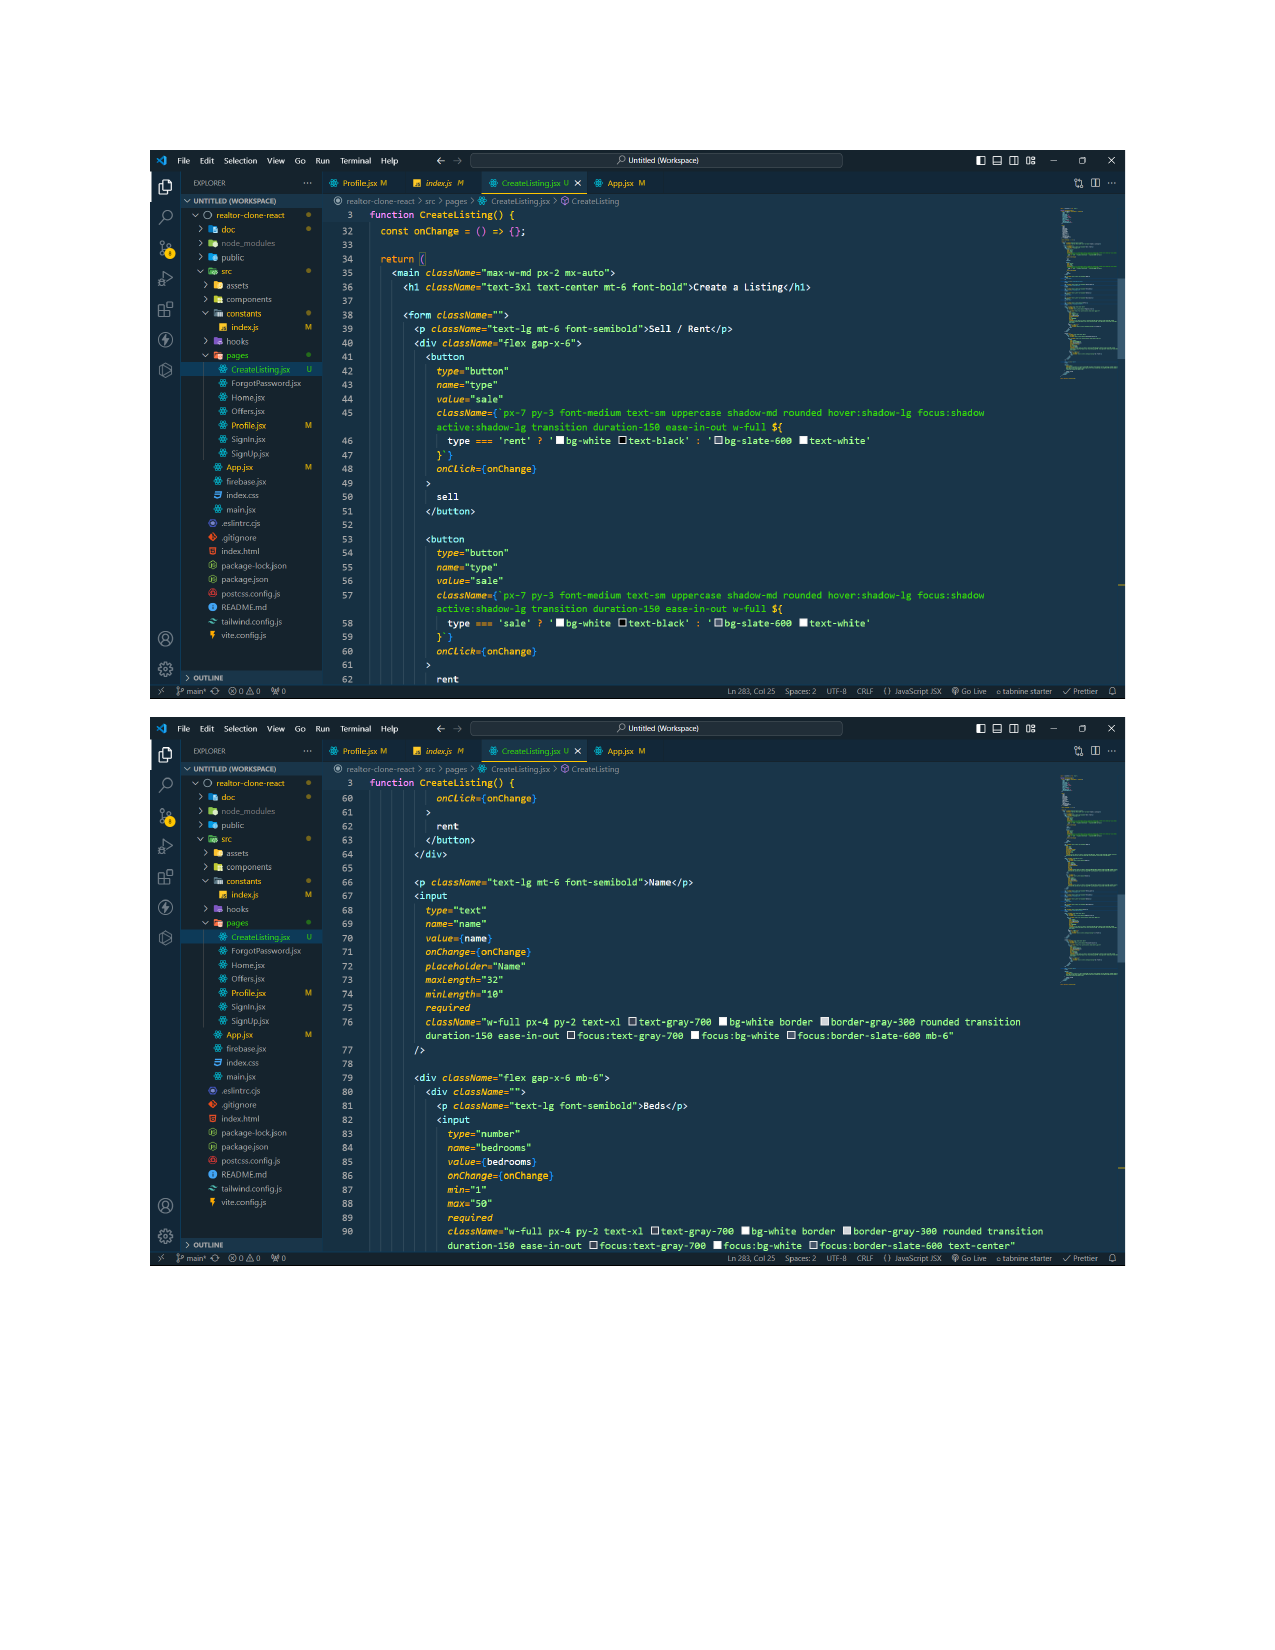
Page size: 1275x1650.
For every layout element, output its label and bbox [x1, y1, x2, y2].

picture [150, 150, 1125, 699]
picture [150, 717, 1125, 1266]
